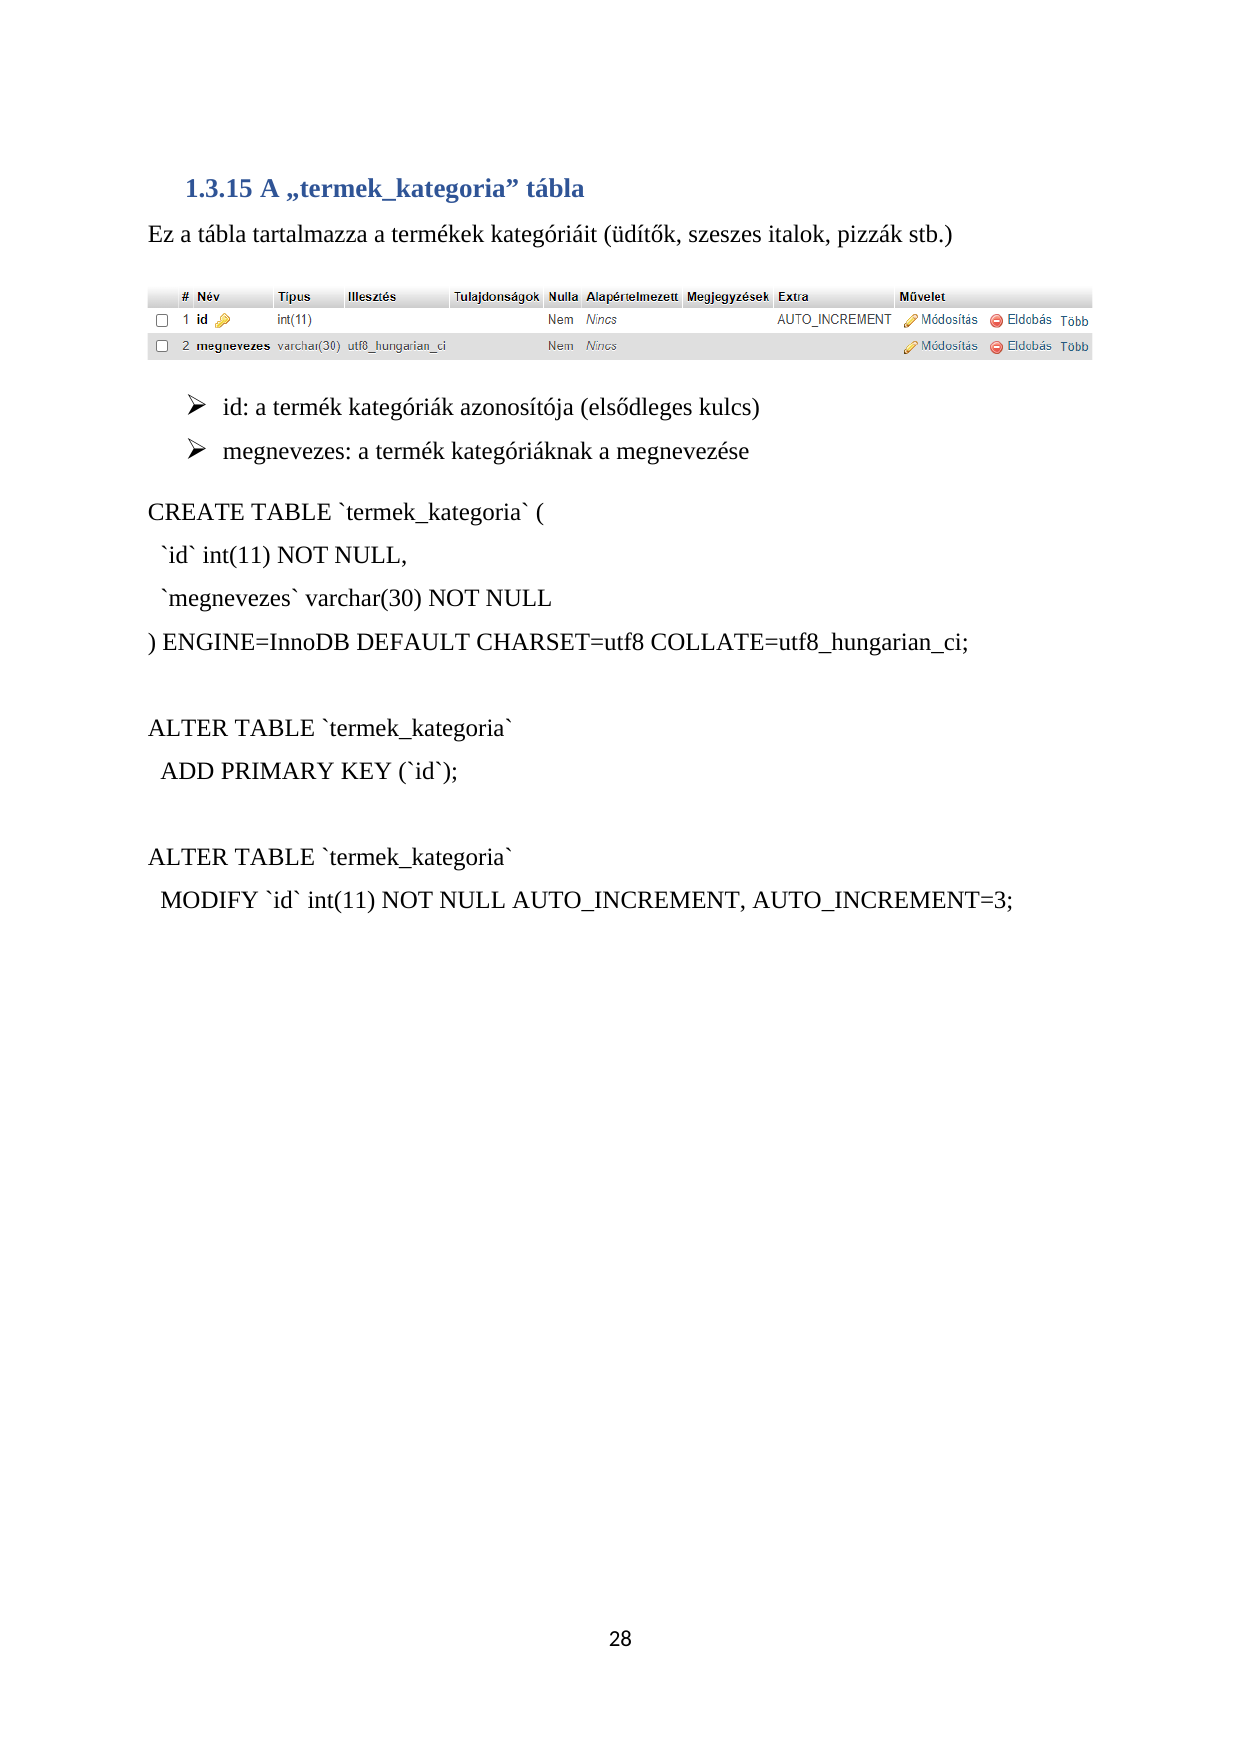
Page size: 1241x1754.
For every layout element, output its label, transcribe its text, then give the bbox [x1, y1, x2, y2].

text `megnevezes` varchar(30) NOT NULL [148, 583, 1093, 612]
subtitle A „termek_kategoria” tábla [185, 173, 1093, 204]
list megnevezes: a termék kategóriáknak a megnevezése [185, 436, 1093, 466]
text CREATE TABLE `termek_kategoria` ( [148, 497, 1093, 526]
list id: a termék kategóriák azonosítója (elsődleges kulcs) [185, 392, 1093, 421]
picture [147, 278, 1093, 361]
text ) ENGINE=InnoDB DEFAULT CHARSET=utf8 COLLATE=utf8_hungarian_ci; [148, 627, 1093, 655]
text ALTER TABLE `termek_kategoria` [148, 713, 1093, 742]
text Ez a tábla tartalmazza a termékek kategóriáit (üdítők, szeszes italok, pizzák stb.) [148, 219, 1093, 247]
text ADD PRIMARY KEY (`id`); [148, 756, 1093, 785]
text MODIFY `id` int(11) NOT NULL AUTO_INCREMENT, AUTO_INCREMENT=3; [148, 885, 1093, 914]
text ALTER TABLE `termek_kategoria` [148, 842, 1093, 871]
text `id` int(11) NOT NULL, [148, 540, 1093, 569]
